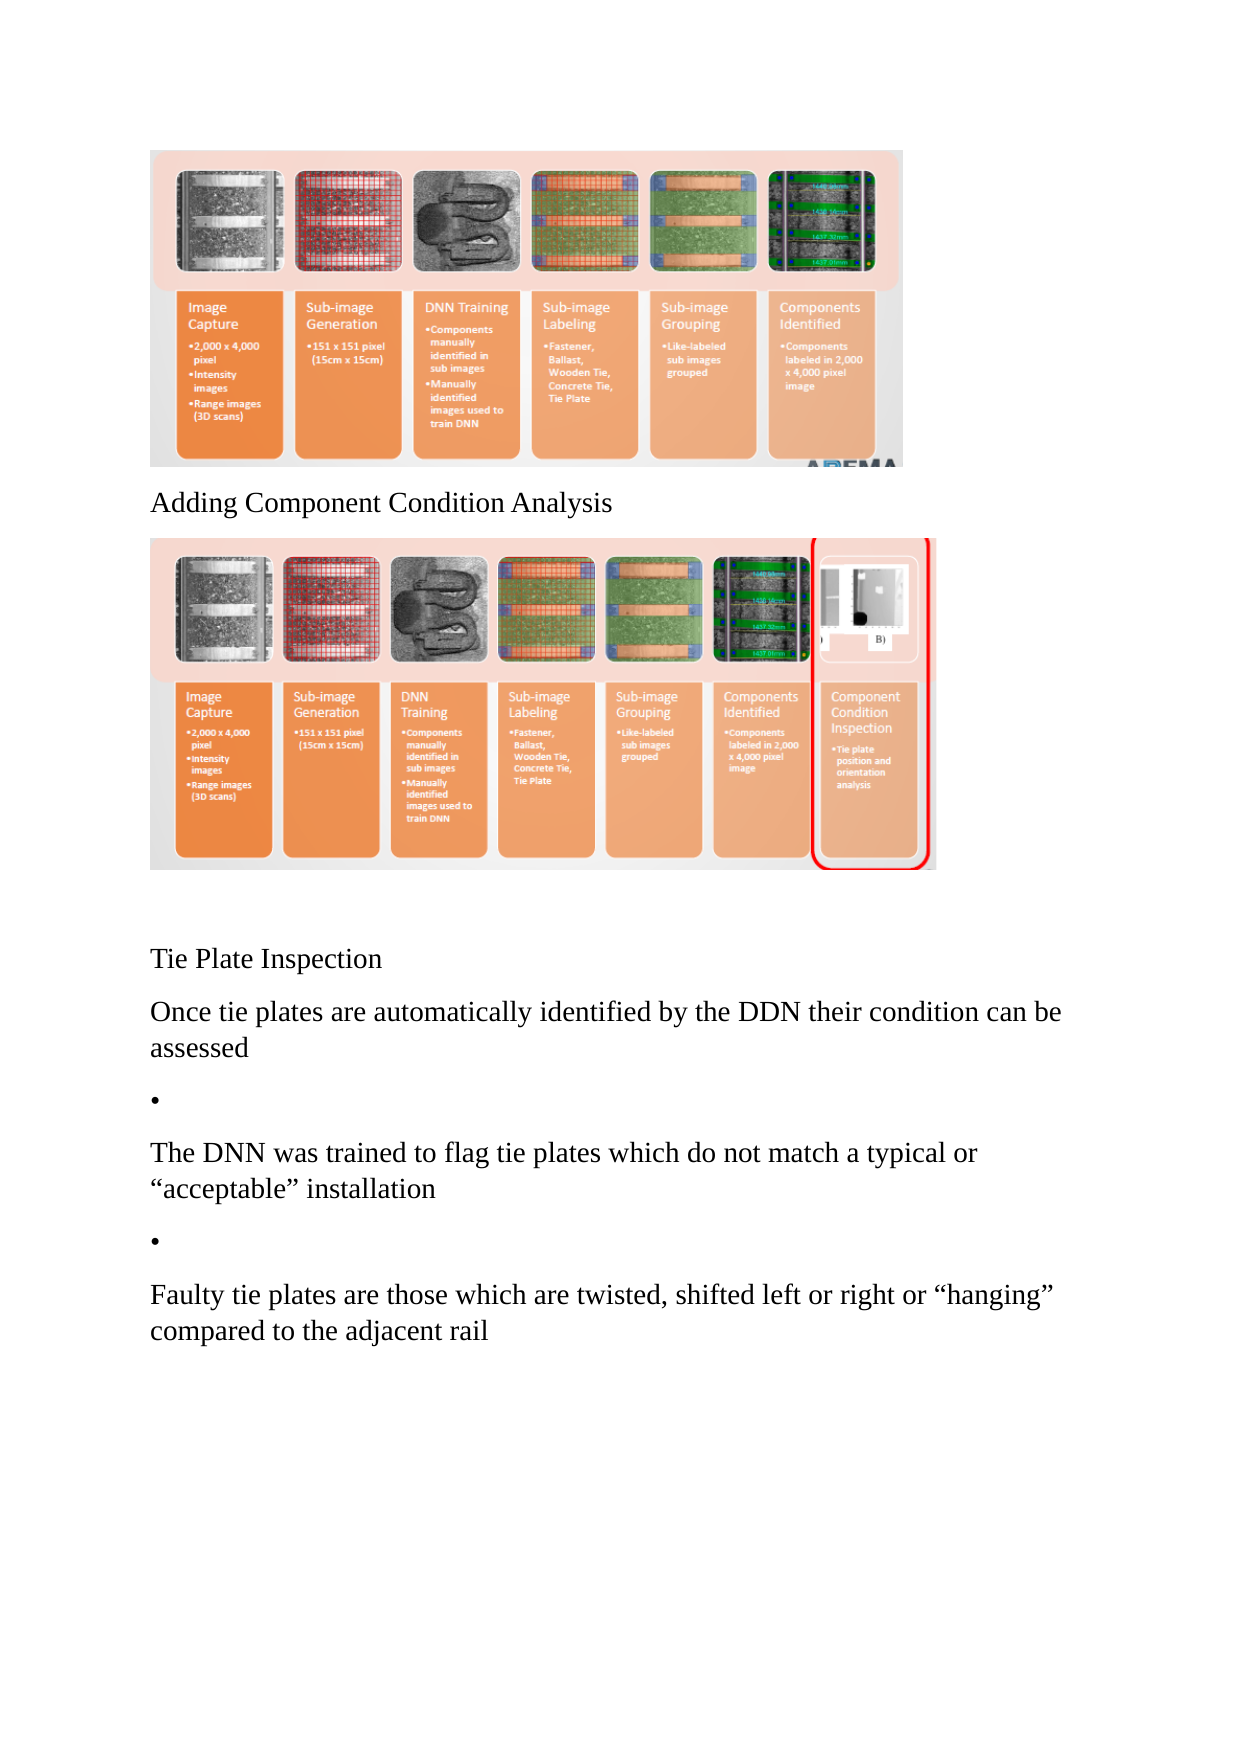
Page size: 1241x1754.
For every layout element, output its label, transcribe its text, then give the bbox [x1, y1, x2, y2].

text Once tie plates are automatically identified by the DDN their condition can be assessed [150, 994, 1090, 1063]
text Adding Component Condition Analysis [150, 485, 1090, 519]
text Tie Plate Inspection [150, 941, 1090, 974]
text Faulty tie plates are those which are twisted, shifted left or right or “hanging” compared to the adjacent rail [150, 1277, 1090, 1347]
text • [150, 1083, 1090, 1116]
text • [150, 1224, 1090, 1258]
text The DNN was trained to flag tie plates which do not match a typical or “acceptable” installation [150, 1135, 1090, 1205]
